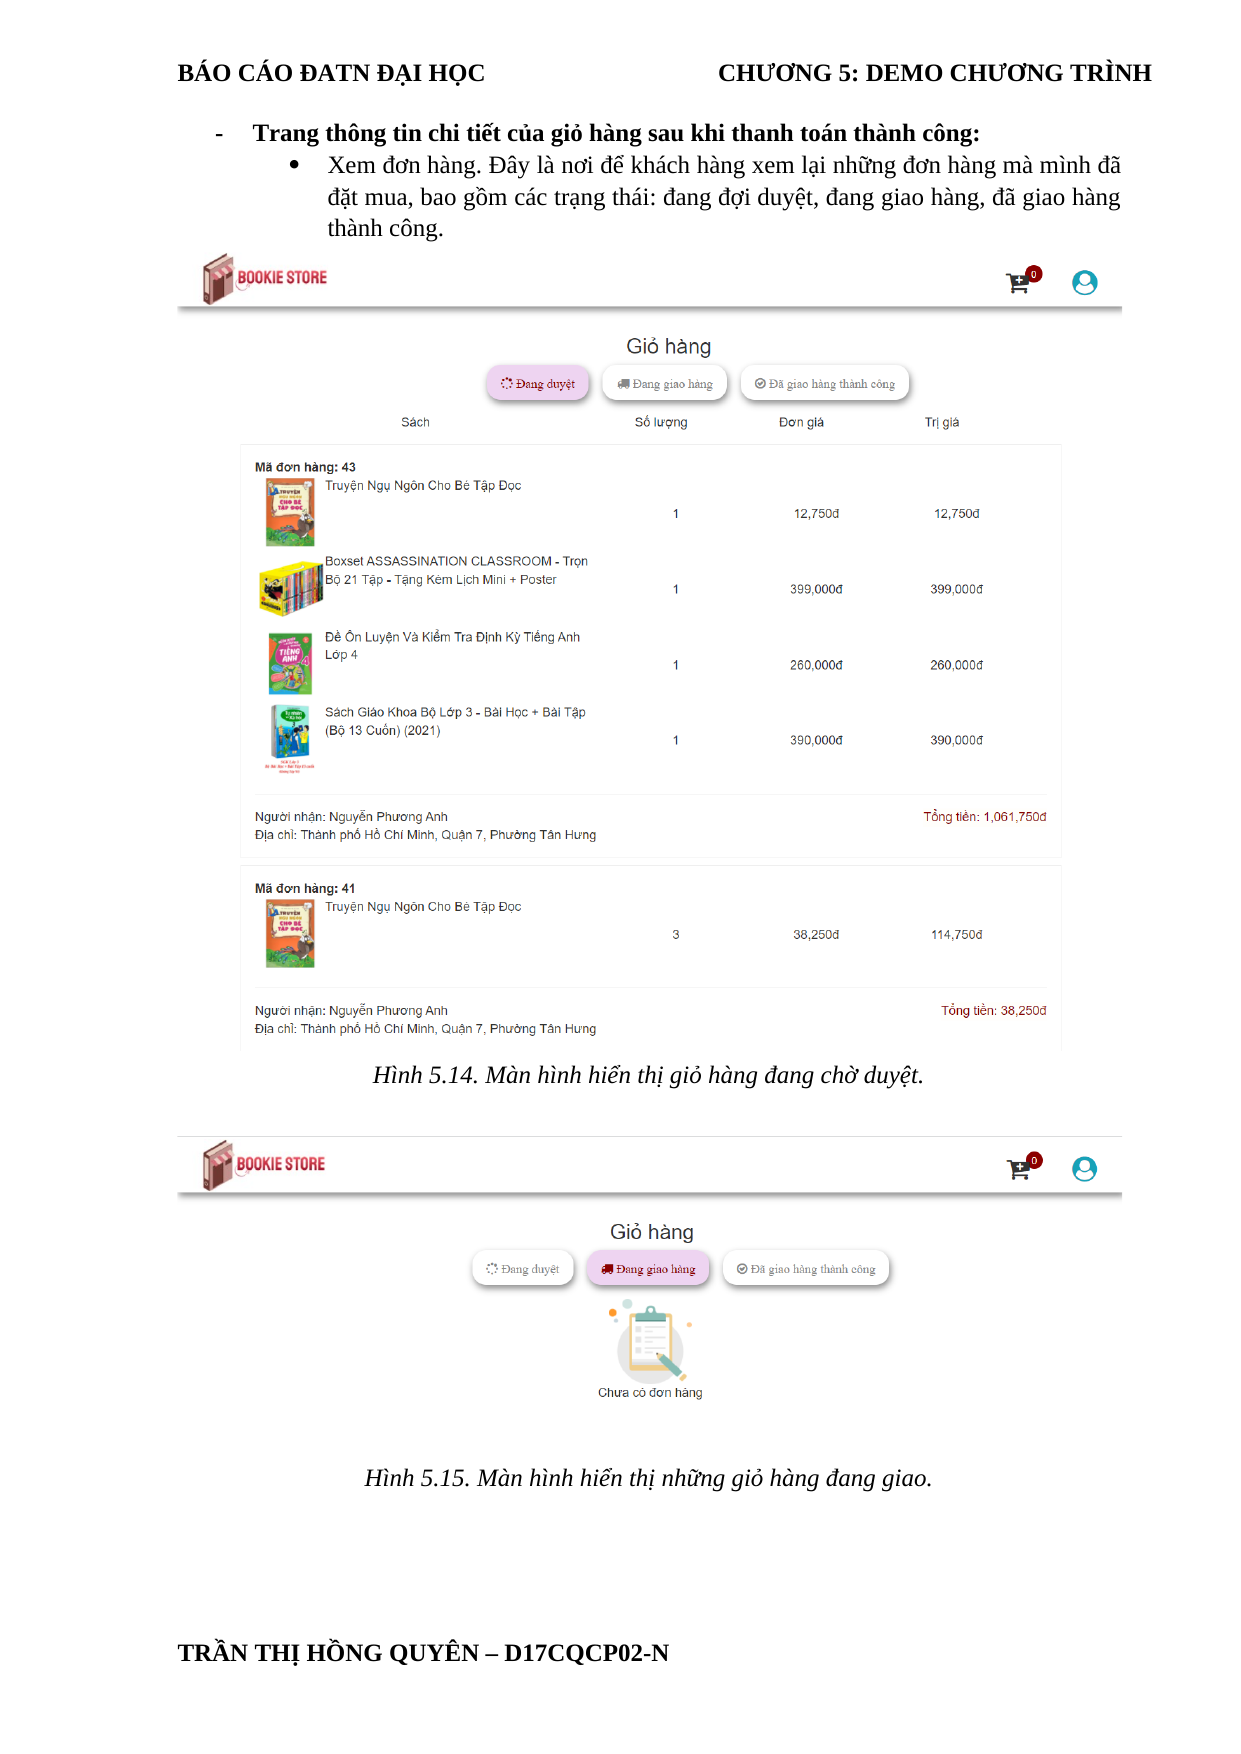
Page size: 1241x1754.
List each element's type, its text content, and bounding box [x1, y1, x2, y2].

list Xem đơn hàng. Đây là nơi để khách hàng xem lại những đơn hàng mà mình đã đặt mua, bao gồm các trạng thái: đang đợi duyệt, đang giao hàng, đã giao hàng thành công. [290, 150, 1122, 242]
list Trang thông tin chi tiết của giỏ hàng sau khi thanh toán thành công: [215, 118, 1122, 147]
subtitle Hình 5.14. Màn hình hiển thị giỏ hàng đang chờ duyệt. [177, 1060, 1122, 1088]
picture [177, 1136, 1123, 1445]
picture [177, 251, 1123, 1051]
subtitle Hình 5.15. Màn hình hiển thị những giỏ hàng đang giao. [177, 1463, 1122, 1491]
